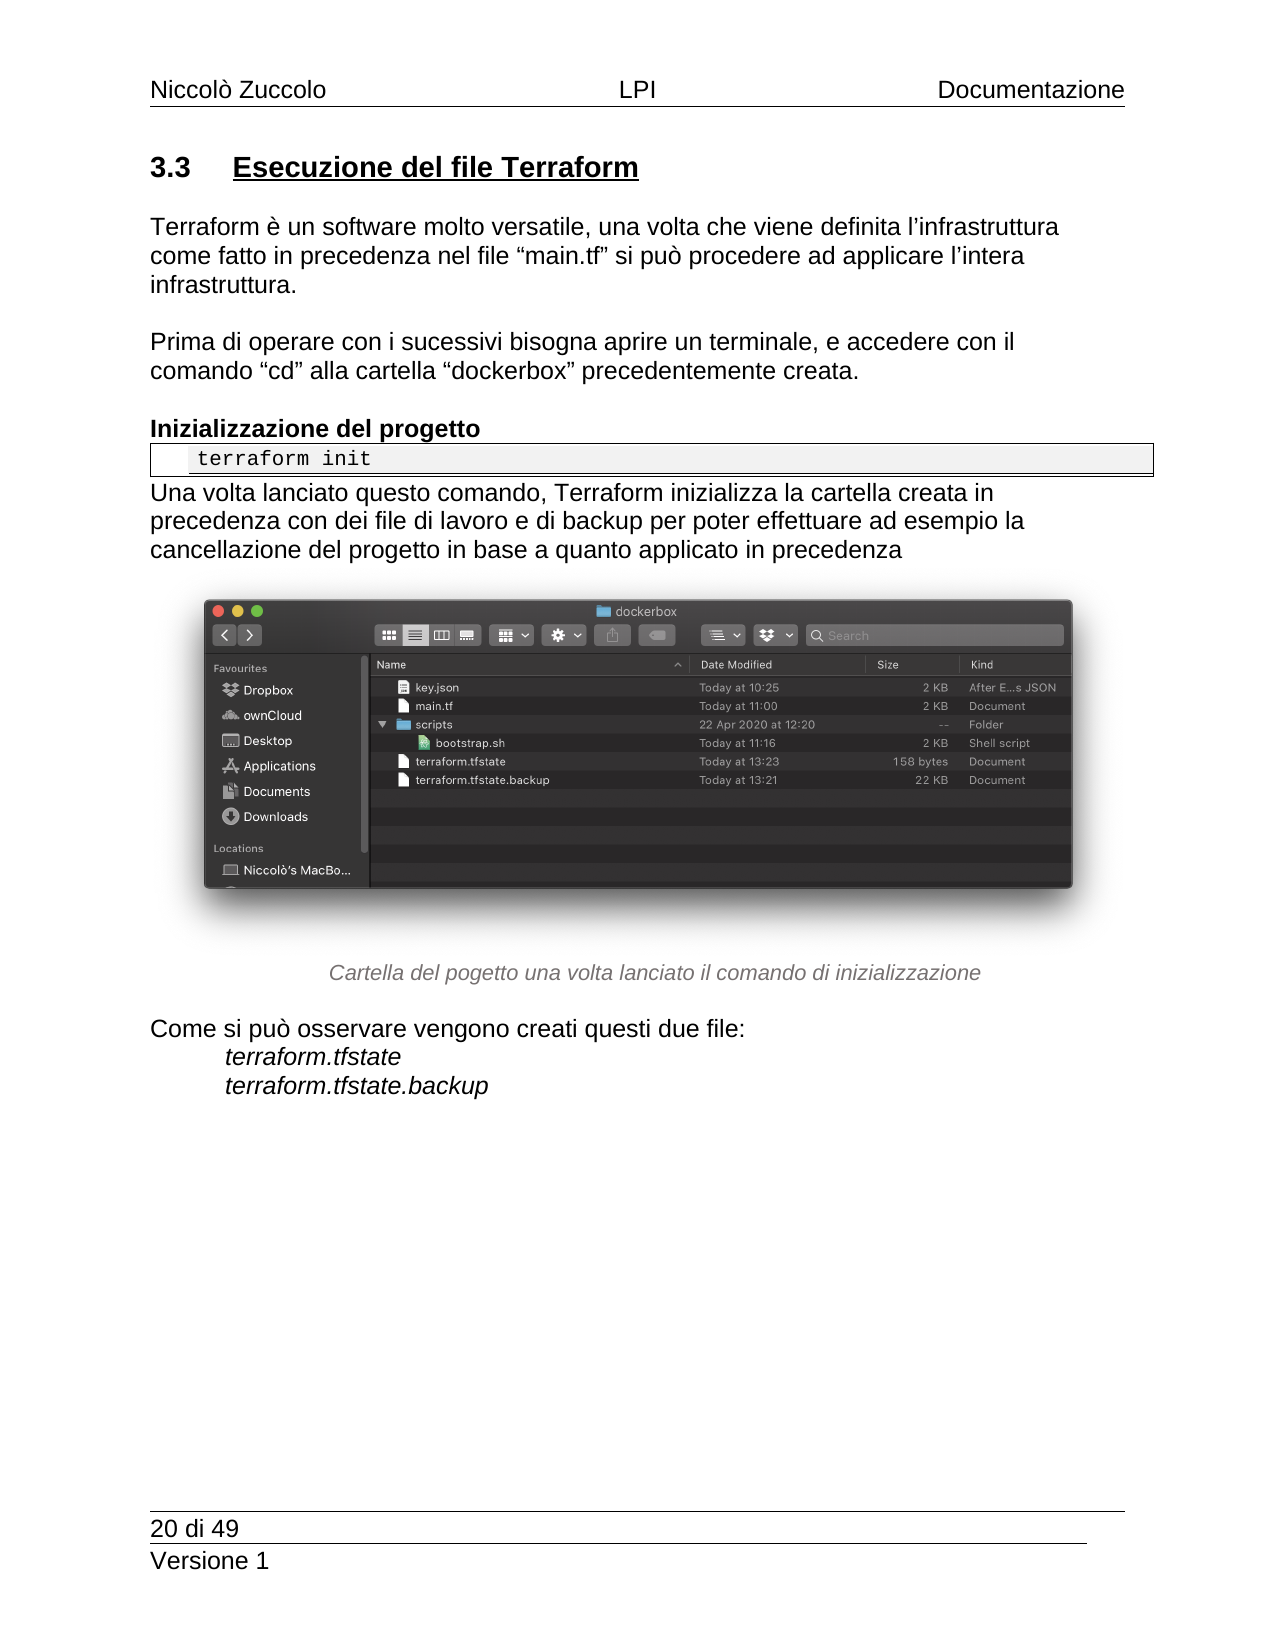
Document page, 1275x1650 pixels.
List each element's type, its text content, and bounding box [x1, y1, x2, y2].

text Terraform è un software molto versatile, una volta che viene definita l’infrastruttura come fatto in precedenza nel file “main.tf” si può procedere ad applicare l’intera infrastruttura. [150, 212, 1125, 298]
text Come si può osservare vengono creati questi due file: [150, 1013, 1125, 1042]
text Inizializzazione del progetto [150, 413, 1125, 442]
text terraform.tfstate [150, 1042, 1125, 1071]
text terraform.tfstate.backup [150, 1071, 1125, 1100]
text Prima di operare con i sucessivi bisogna aprire un terminale, e accedere con il comando “cd” alla cartella “dockerbox” precedentemente creata. [150, 327, 1125, 385]
text terraform init [188, 446, 1153, 473]
text Esecuzione del file Terraform [150, 150, 1125, 183]
text Cartella del pogetto una volta lanciato il comando di inizializzazione [187, 960, 1125, 985]
text Una volta lanciato questo comando, Terraform inizializza la cartella creata in precedenza con dei file di lavoro e di backup per poter effettuare ad esempio la cancellazione del progetto in base a quanto applicato in precedenza [150, 477, 1125, 563]
text Una volta lanciato questo comando, Terraform inizializza la cartella creata in precedenza con dei file di lavoro e di backup per poter effettuare ad esempio la cancellazione del progetto in base a quanto applicato in precedenza [151, 444, 1125, 476]
picture [150, 563, 1125, 960]
